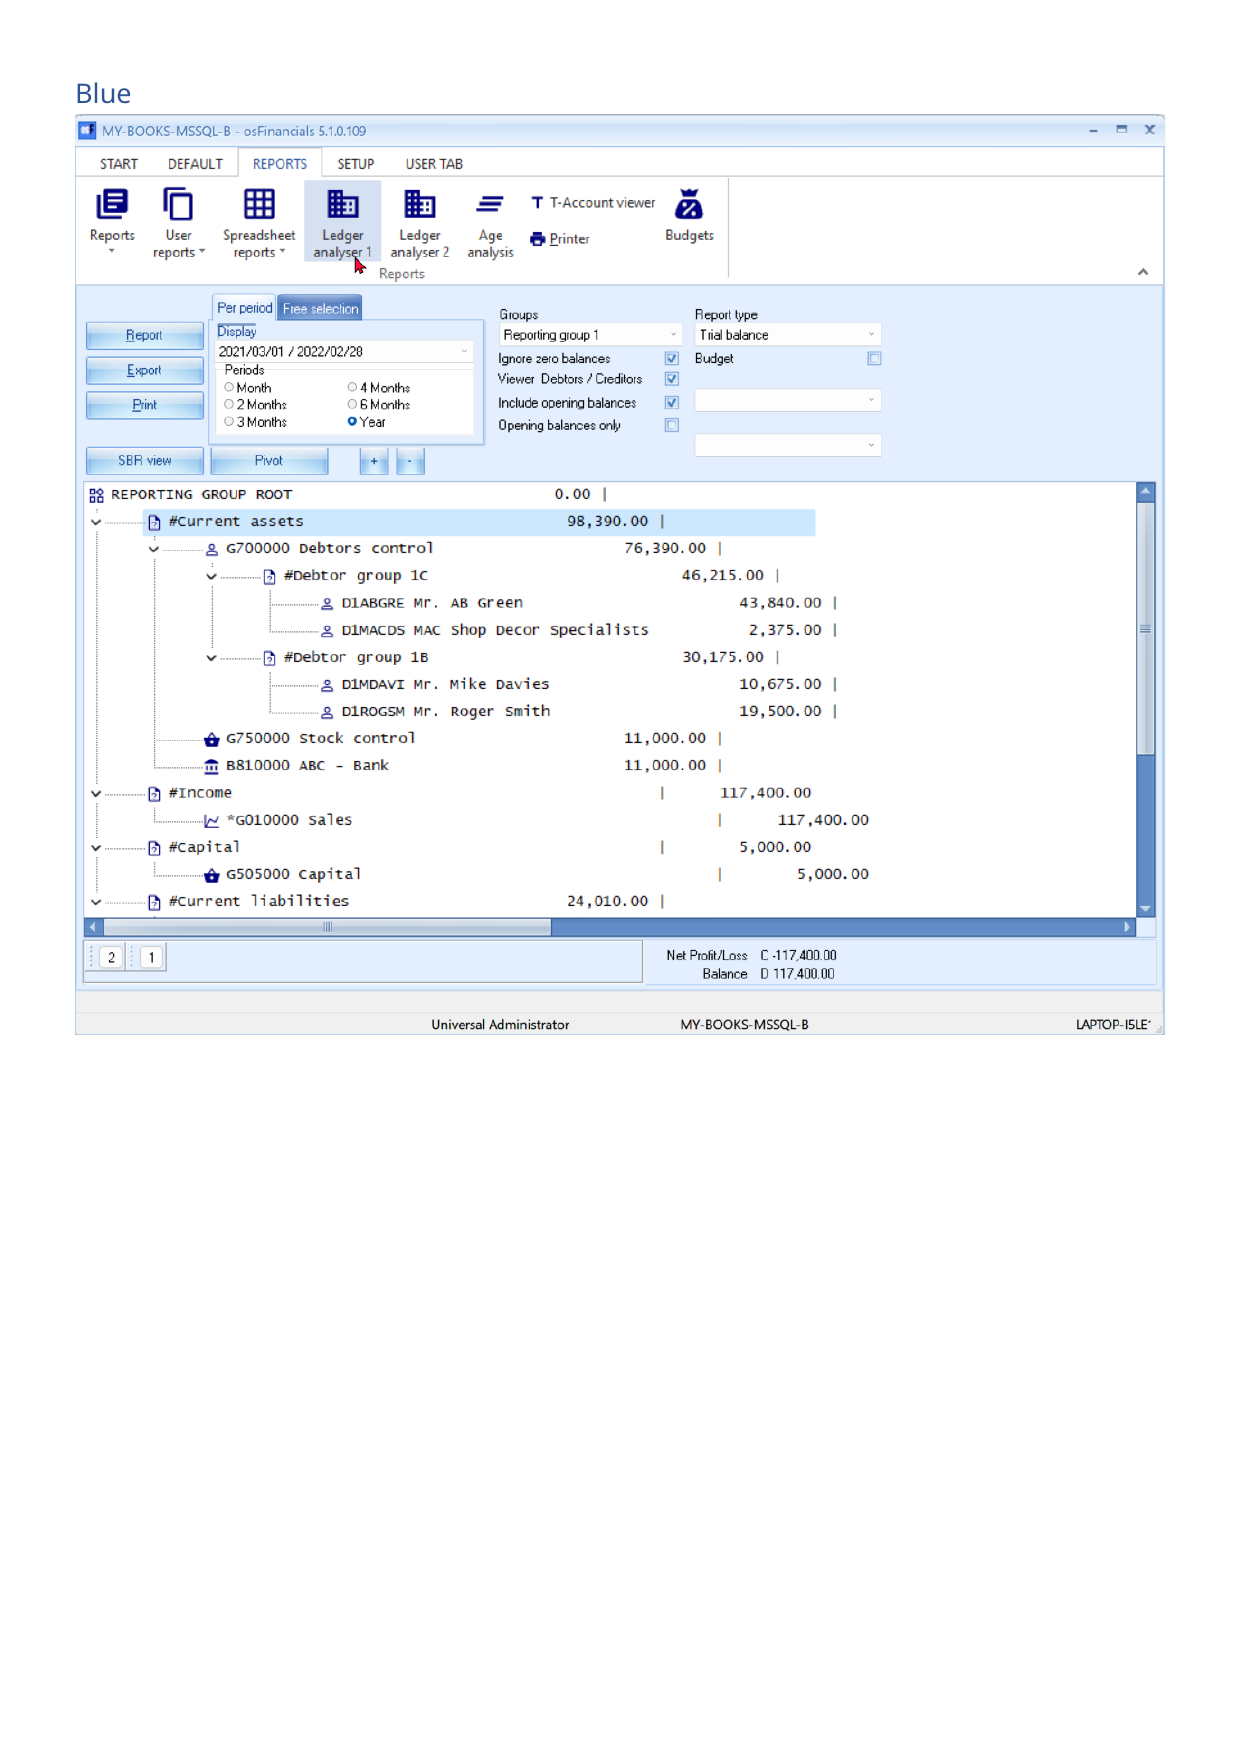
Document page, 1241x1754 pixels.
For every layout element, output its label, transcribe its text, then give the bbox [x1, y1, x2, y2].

subtitle Blue [75, 75, 1165, 112]
picture [75, 114, 1166, 1035]
